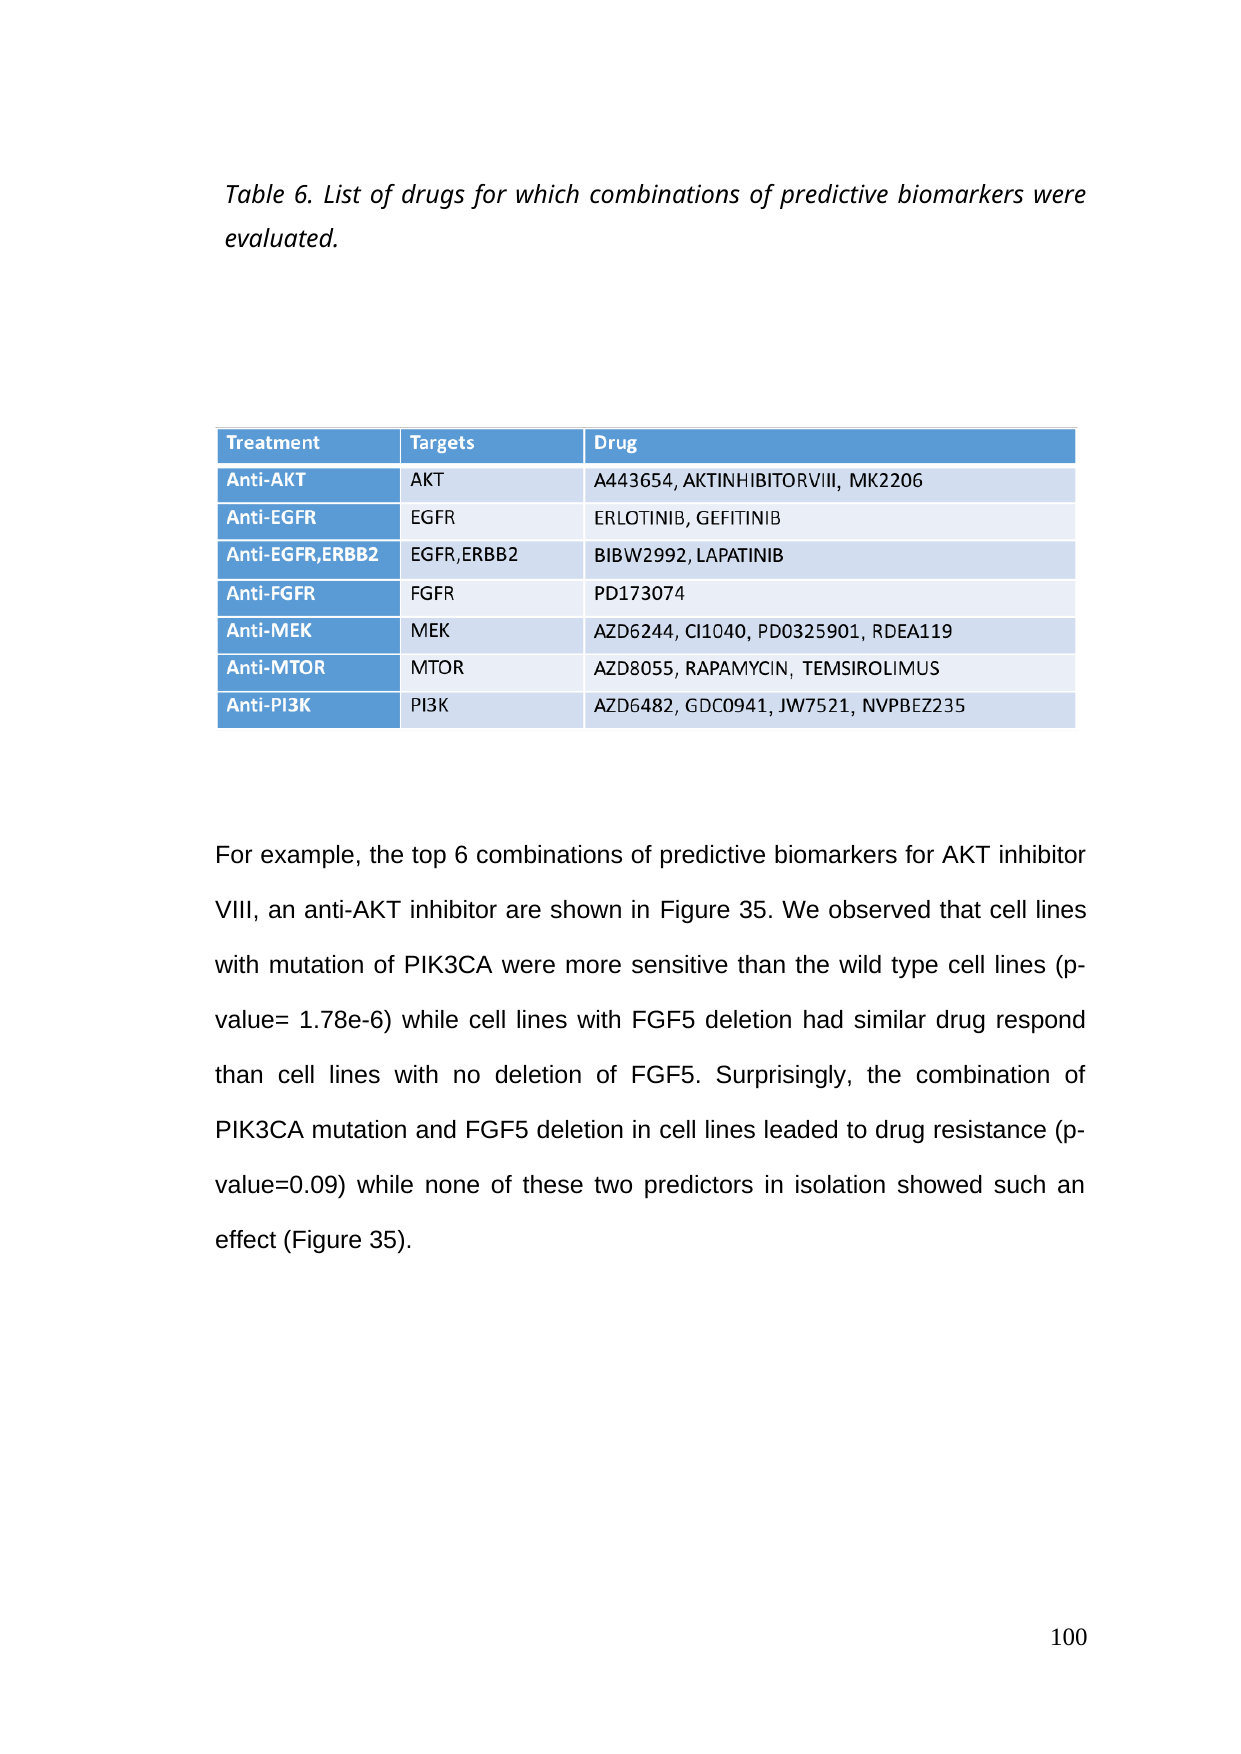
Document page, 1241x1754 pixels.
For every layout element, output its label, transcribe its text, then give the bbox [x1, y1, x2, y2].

picture [215, 421, 1080, 731]
